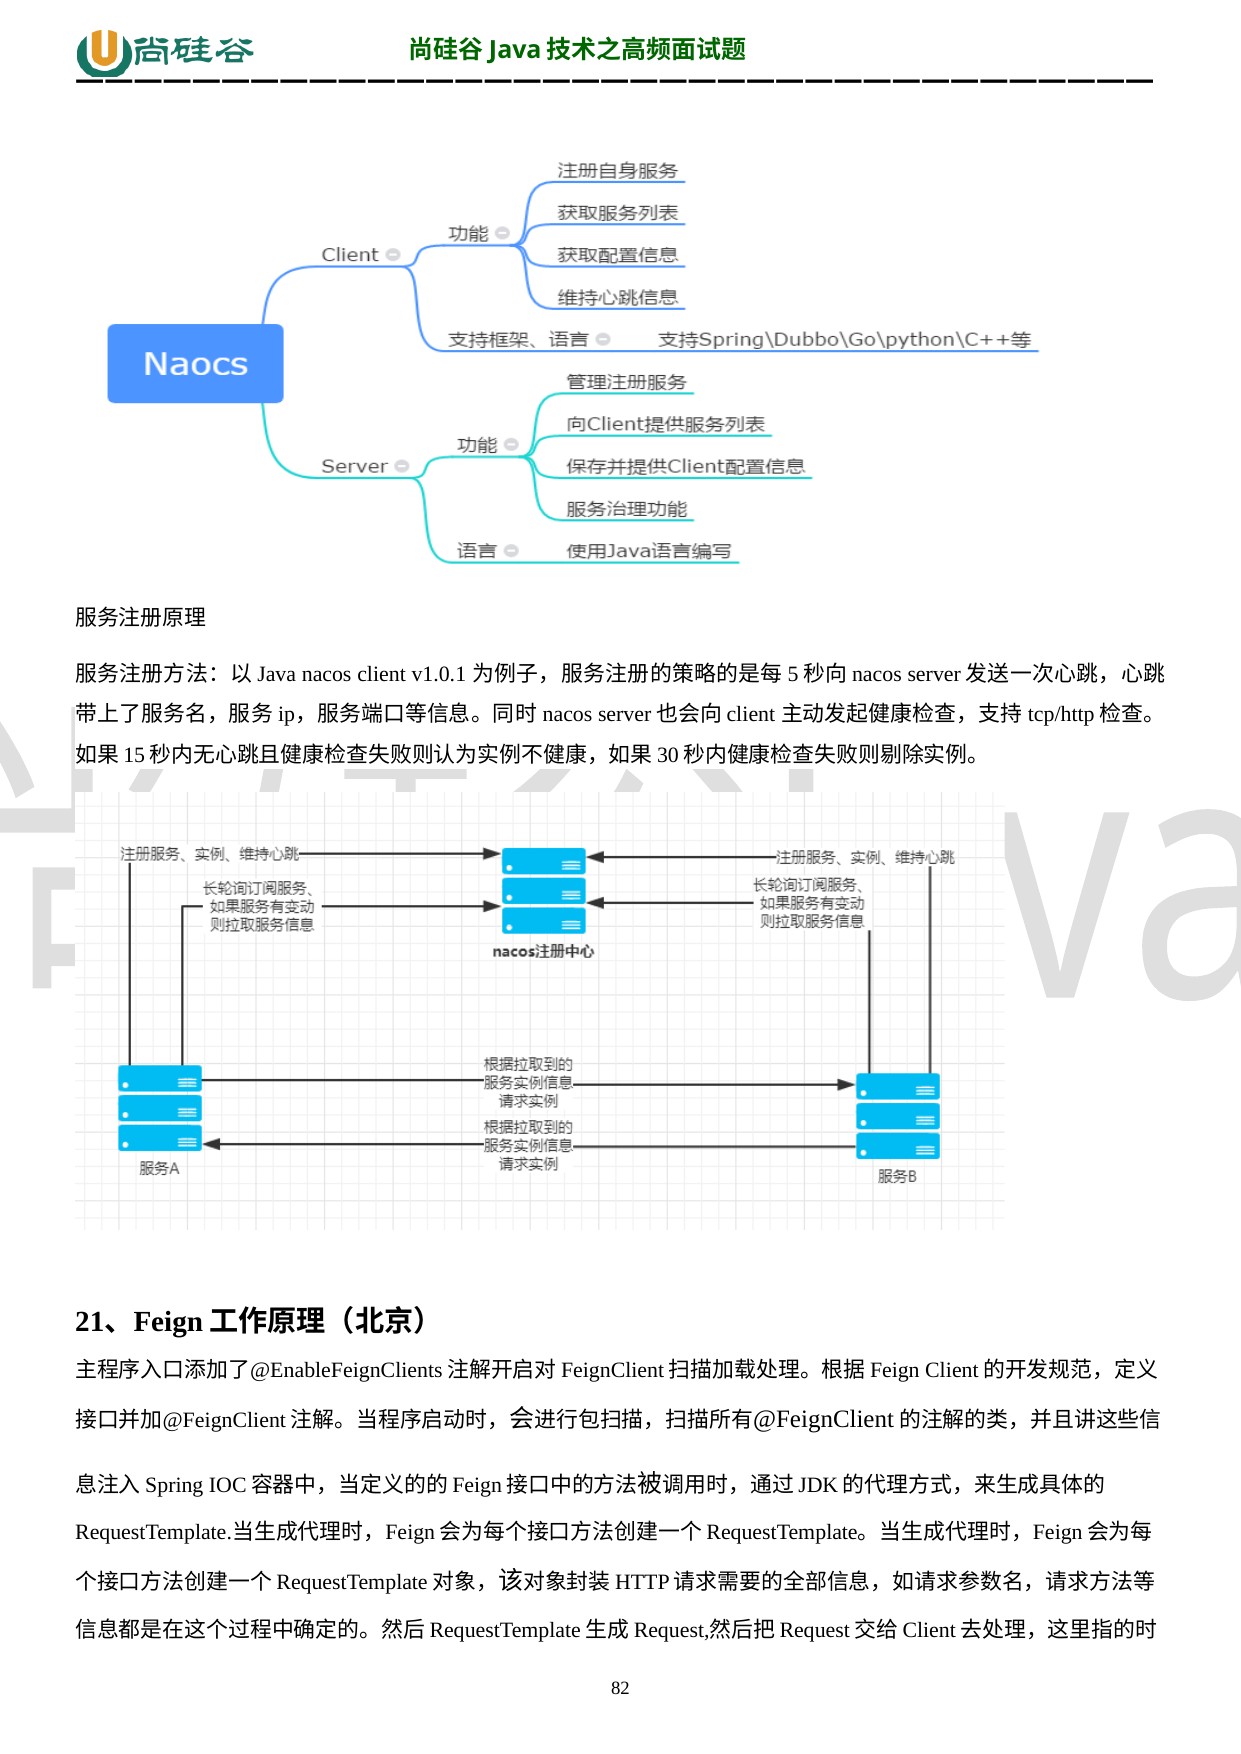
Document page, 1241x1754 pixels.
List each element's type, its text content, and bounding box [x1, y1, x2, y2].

picture [75, 792, 1005, 1230]
picture [75, 105, 1086, 593]
subtitle 21、Feign工作原理（北京） [75, 1286, 1165, 1351]
text 服务注册原理 [75, 599, 1165, 632]
text 服务注册方法：以Java nacos client v1.0.1 为例子，服务注册的策略的是每5秒向nacos server发送一次心跳，心跳带上了服务名，服务ip，服务端口等信息。同时 nacos server也会向client 主动发起健康检查，支持tcp/http检查。如果15秒内无心跳且健康检查失败则认为实例不健康，如果30秒内健康检查失败则剔除实例。 [75, 655, 1165, 769]
picture [75, 29, 253, 77]
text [75, 1351, 1165, 1644]
